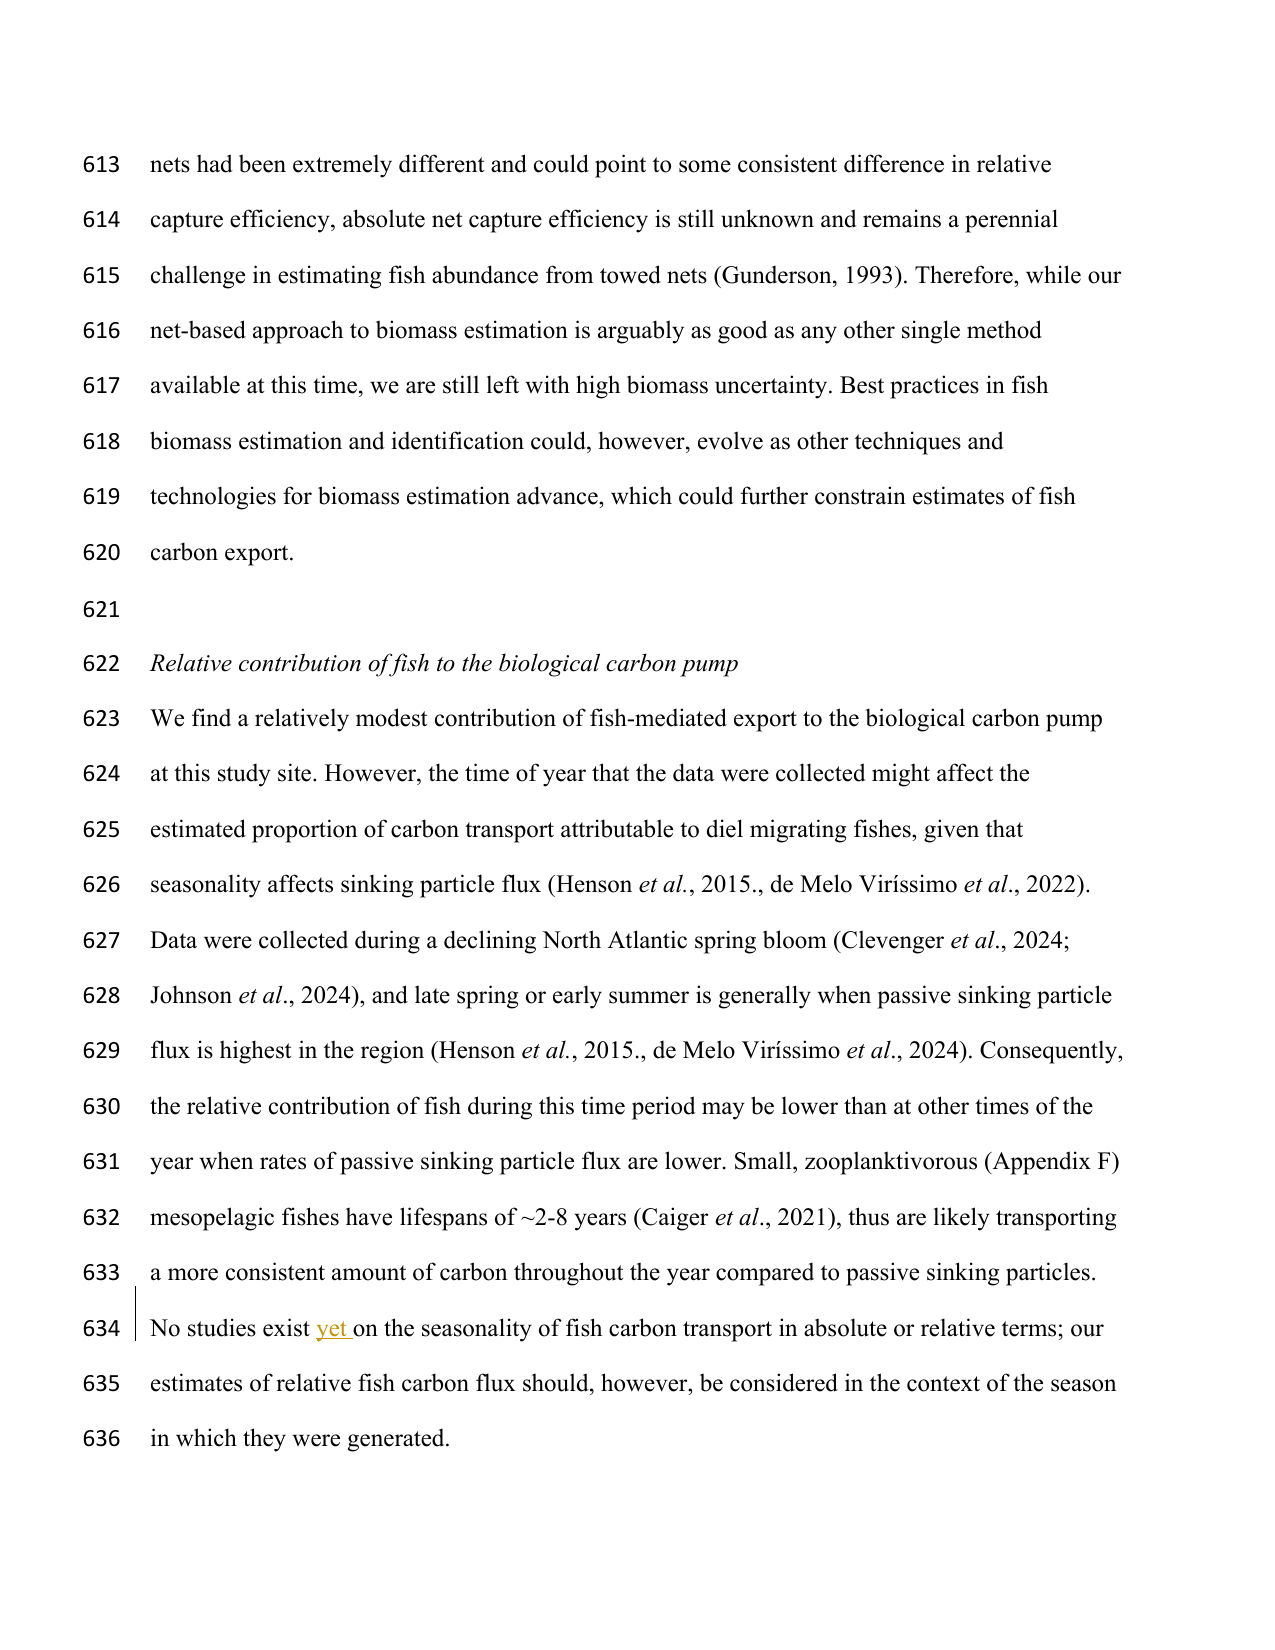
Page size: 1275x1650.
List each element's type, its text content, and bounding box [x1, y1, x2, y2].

text We find a relatively modest contribution of fish-mediated export to the biological carbon pump at this study site. However, the time of year that the data were collected might affect the estimated proportion of carbon transport attributable to diel migrating fishes, given that seasonality affects sinking particle flux (Henson et al., 2015., de Melo Viríssimo et al., 2022). Data were collected during a declining North Atlantic spring bloom (Clevenger et al., 2024; Johnson et al., 2024), and late spring or early summer is generally when passive sinking particle flux is highest in the region (Henson et al., 2015., de Melo Viríssimo et al., 2024). Consequently, the relative contribution of fish during this time period may be lower than at other times of the year when rates of passive sinking particle flux are lower. Small, zooplanktivorous (Appendix F) mesopelagic fishes have lifespans of ~2-8 years (Caiger et al., 2021), thus are likely transporting a more consistent amount of carbon throughout the year compared to passive sinking particles. No studies exist on the seasonality of fish carbon transport in absolute or relative terms; our estimates of relative fish carbon flux should, however, be considered in the context of the season in which they were generated. [150, 704, 1125, 1452]
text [150, 150, 1125, 566]
text Relative contribution of fish to the biological carbon pump [150, 649, 1125, 676]
